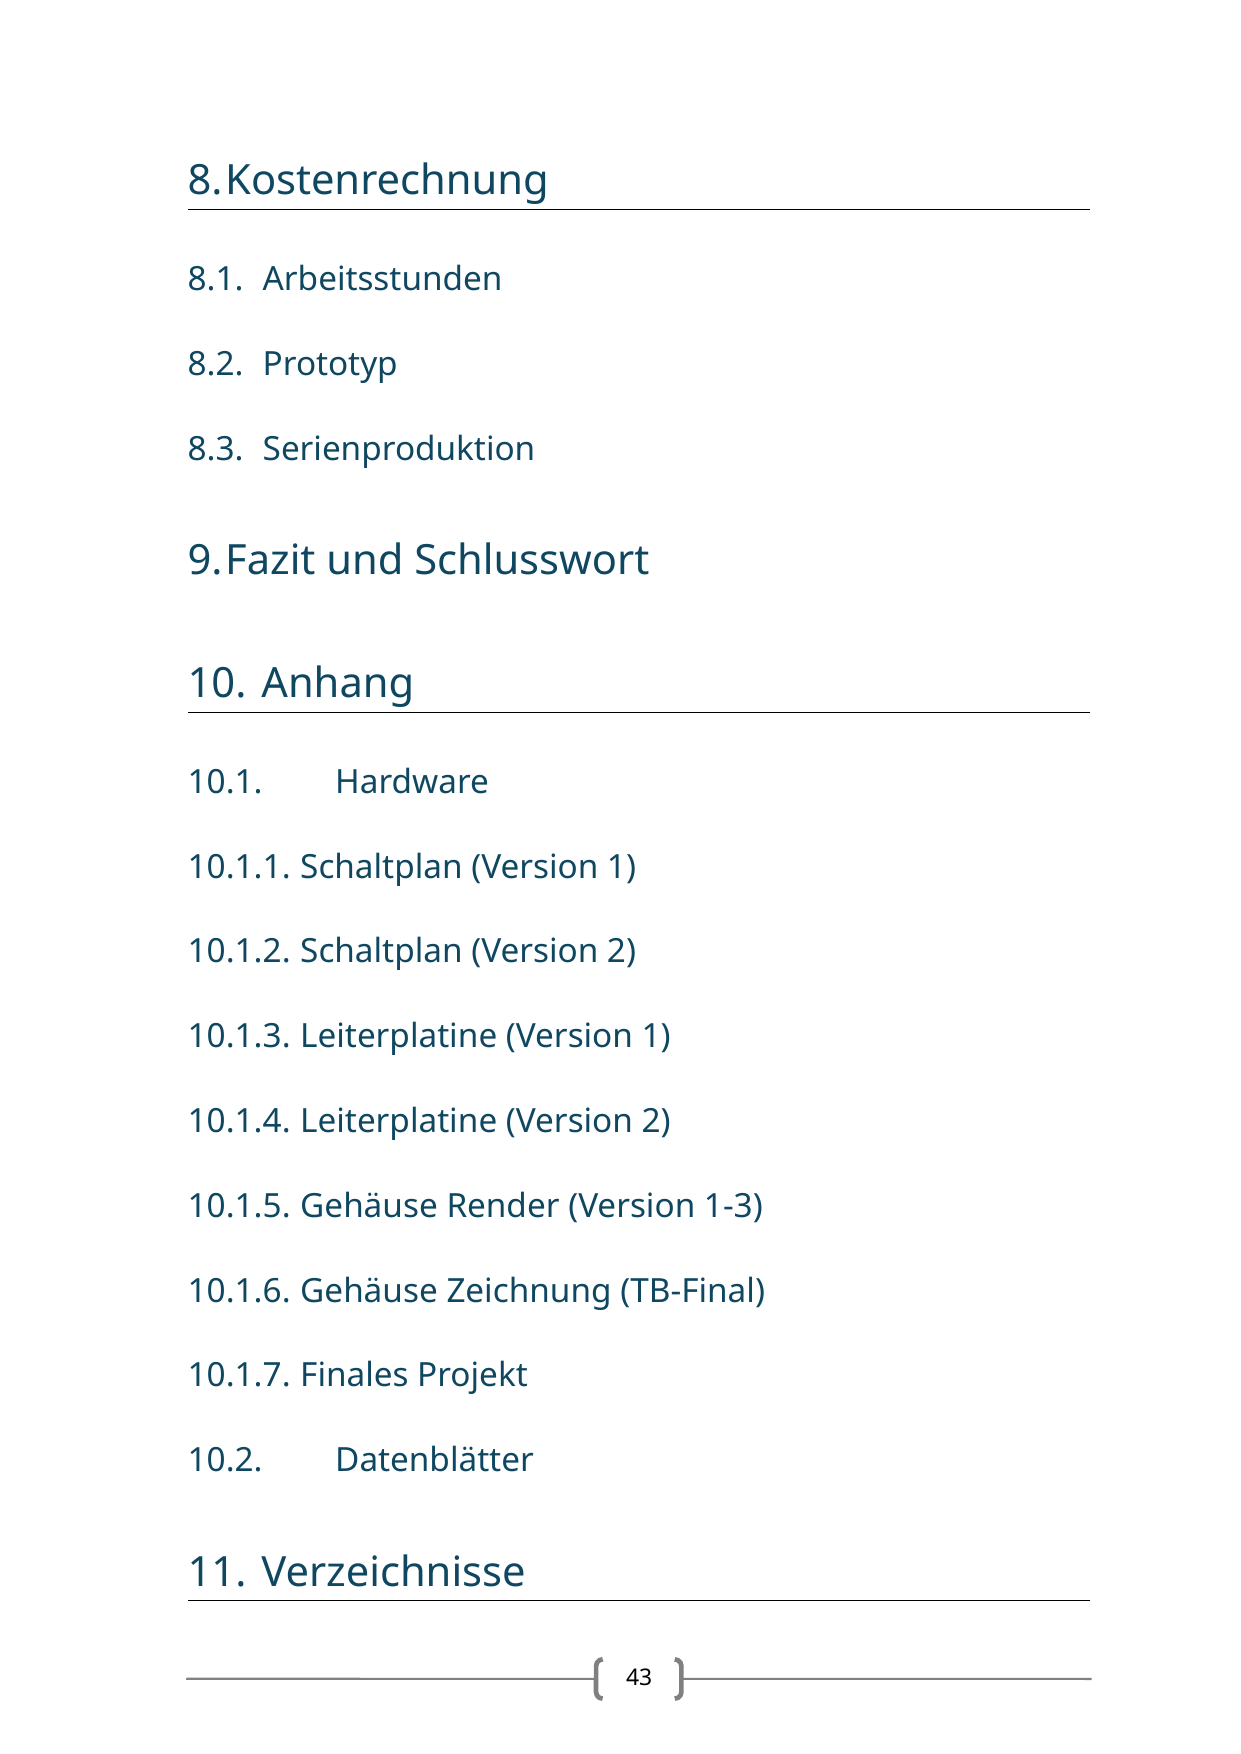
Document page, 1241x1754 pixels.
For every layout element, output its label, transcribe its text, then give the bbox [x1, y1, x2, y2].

subtitle Schaltplan (Version 2) [187, 927, 1090, 973]
subtitle Serienproduktion [187, 424, 1090, 470]
subtitle Arbeitsstunden [187, 255, 1090, 300]
subtitle Verzeichnisse [187, 1542, 1090, 1601]
subtitle Schaltplan (Version 1) [187, 842, 1090, 888]
subtitle Datenblätter [187, 1436, 1090, 1481]
subtitle Leiterplatine (Version 2) [187, 1097, 1090, 1142]
subtitle Prototyp [187, 340, 1090, 385]
subtitle Anhang [187, 653, 1090, 713]
subtitle Leiterplatine (Version 1) [187, 1012, 1090, 1057]
subtitle Kostenrechnung [187, 150, 1090, 210]
subtitle Hardware [187, 758, 1090, 803]
subtitle Gehäuse Render (Version 1-3) [187, 1182, 1090, 1227]
subtitle Fazit und Schlusswort [187, 530, 1090, 587]
subtitle Finales Projekt [187, 1351, 1090, 1397]
subtitle Gehäuse Zeichnung (TB-Final) [187, 1266, 1090, 1312]
